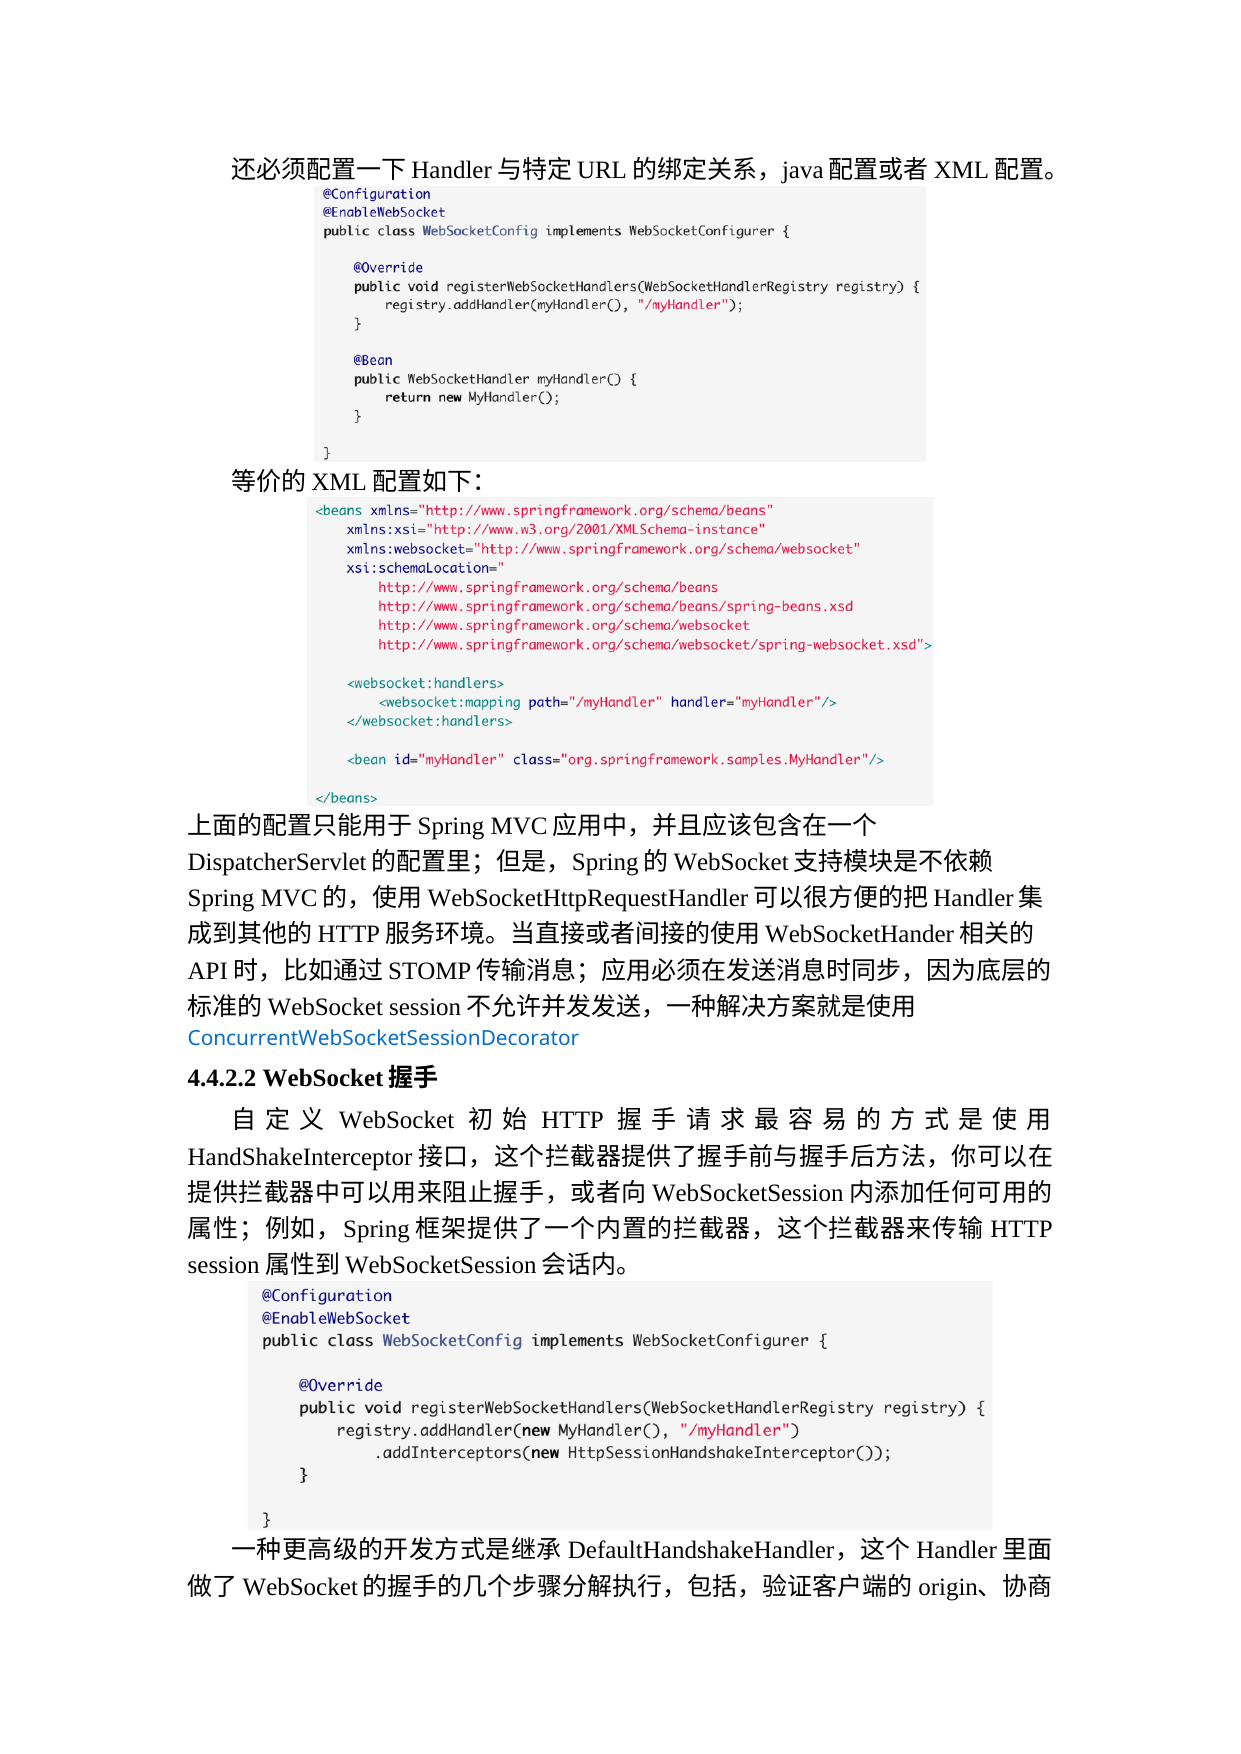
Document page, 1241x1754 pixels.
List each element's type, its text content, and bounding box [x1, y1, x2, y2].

text 等价的XML配置如下： [187, 461, 1053, 497]
picture [306, 497, 934, 806]
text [187, 1530, 1053, 1602]
picture [247, 1281, 993, 1530]
text 上面的配置只能用于Spring MVC应用中，并且应该包含在一个DispatcherServlet的配置里；但是，Spring的WebSocket支持模块是不依赖Spring MVC的，使用WebSocketHttpRequestHandler可以很方便的把Handler集成到其他的HTTP服务环境。当直接或者间接的使用WebSocketHander相关的API时，比如通过STOMP传输消息；应用必须在发送消息时同步，因为底层的标准的WebSocket session不允许并发发送，一种解决方案就是使用ConcurrentWebSocketSessionDecorator [187, 805, 1053, 1051]
text 自定义WebSocket初始HTTP握手请求最容易的方式是使用HandShakeInterceptor接口，这个拦截器提供了握手前与握手后方法，你可以在提供拦截器中可以用来阻止握手，或者向WebSocketSession内添加任何可用的属性；例如，Spring框架提供了一个内置的拦截器，这个拦截器来传输HTTP session属性到WebSocketSession会话内。 [187, 1100, 1053, 1281]
subtitle 4.4.2.2 WebSocket握手 [187, 1057, 1053, 1094]
picture [314, 186, 927, 462]
text 还必须配置一下Handler与特定URL的绑定关系，java配置或者XML配置。 [187, 150, 1053, 186]
